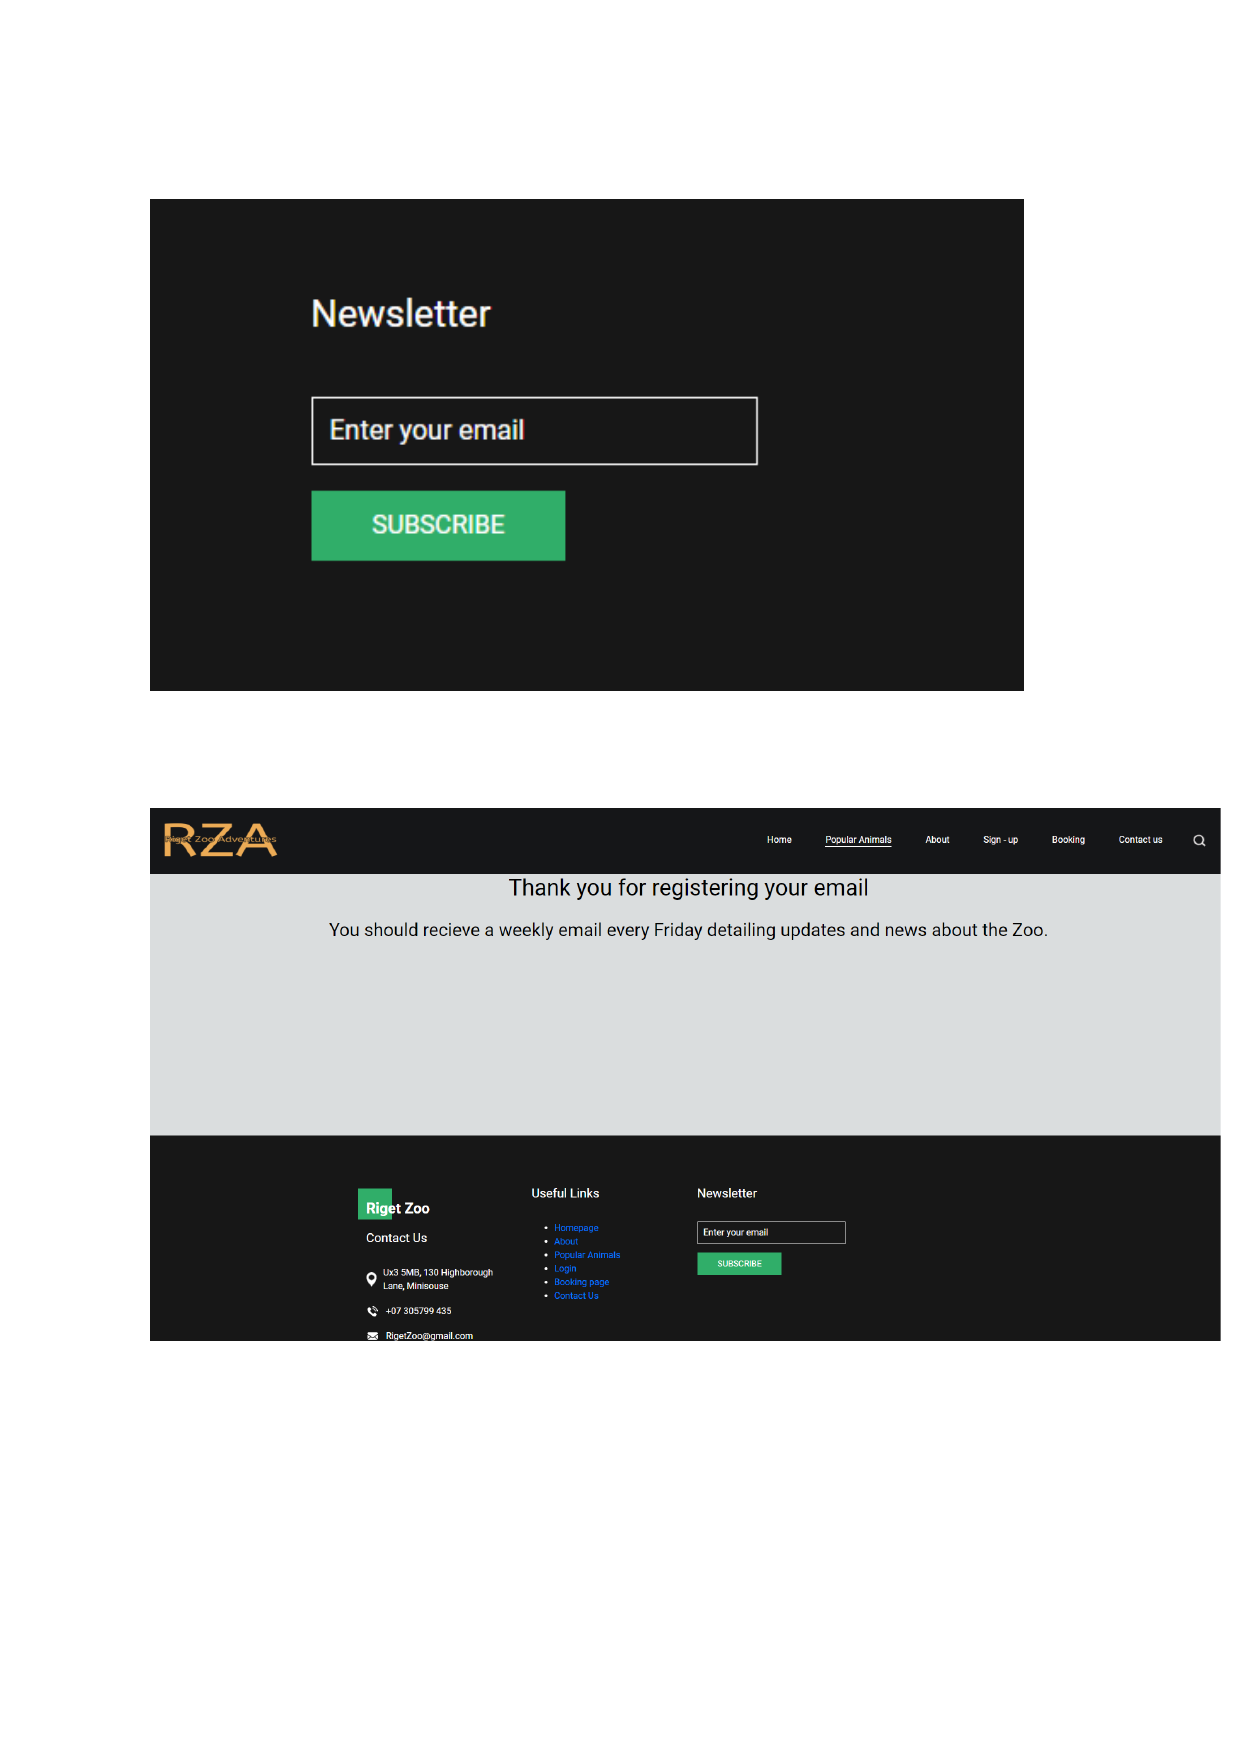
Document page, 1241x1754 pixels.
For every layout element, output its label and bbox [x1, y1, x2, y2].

picture [150, 808, 1221, 1341]
picture [150, 199, 1024, 691]
